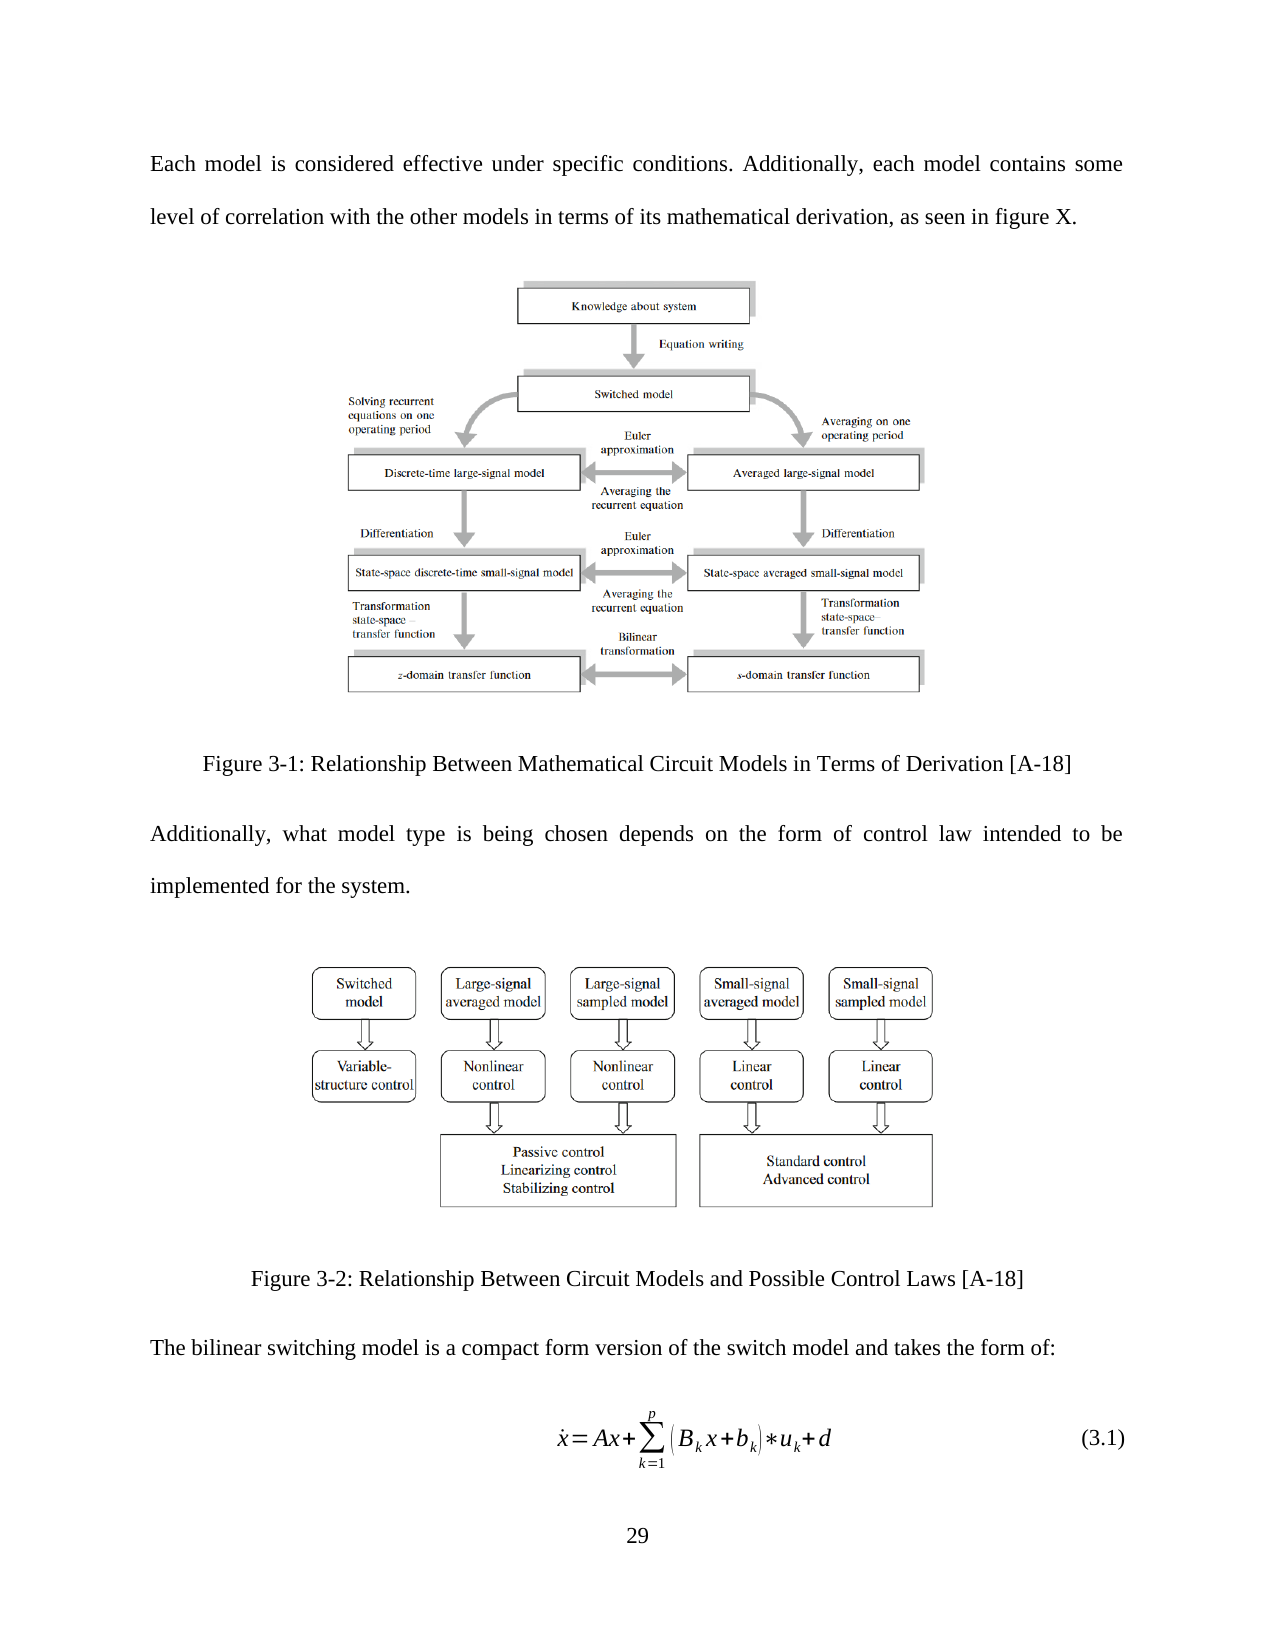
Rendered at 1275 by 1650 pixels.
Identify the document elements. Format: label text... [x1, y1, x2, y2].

text (3.1) [150, 1404, 1125, 1471]
text Figure 3-1: Relationship Between Mathematical Circuit Models in Terms of Derivation [A-18] [150, 750, 1125, 777]
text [150, 150, 1125, 229]
text Figure 3-2: Relationship Between Circuit Models and Possible Control Laws [A-18] [150, 1265, 1125, 1291]
picture [301, 941, 975, 1221]
picture [300, 272, 975, 706]
text Additionally, what model type is being chosen depends on the form of control law intended to be implemented for the system. [150, 819, 1125, 899]
text The bilinear switching model is a compact form version of the switch model and takes the form of: [150, 1334, 1125, 1361]
